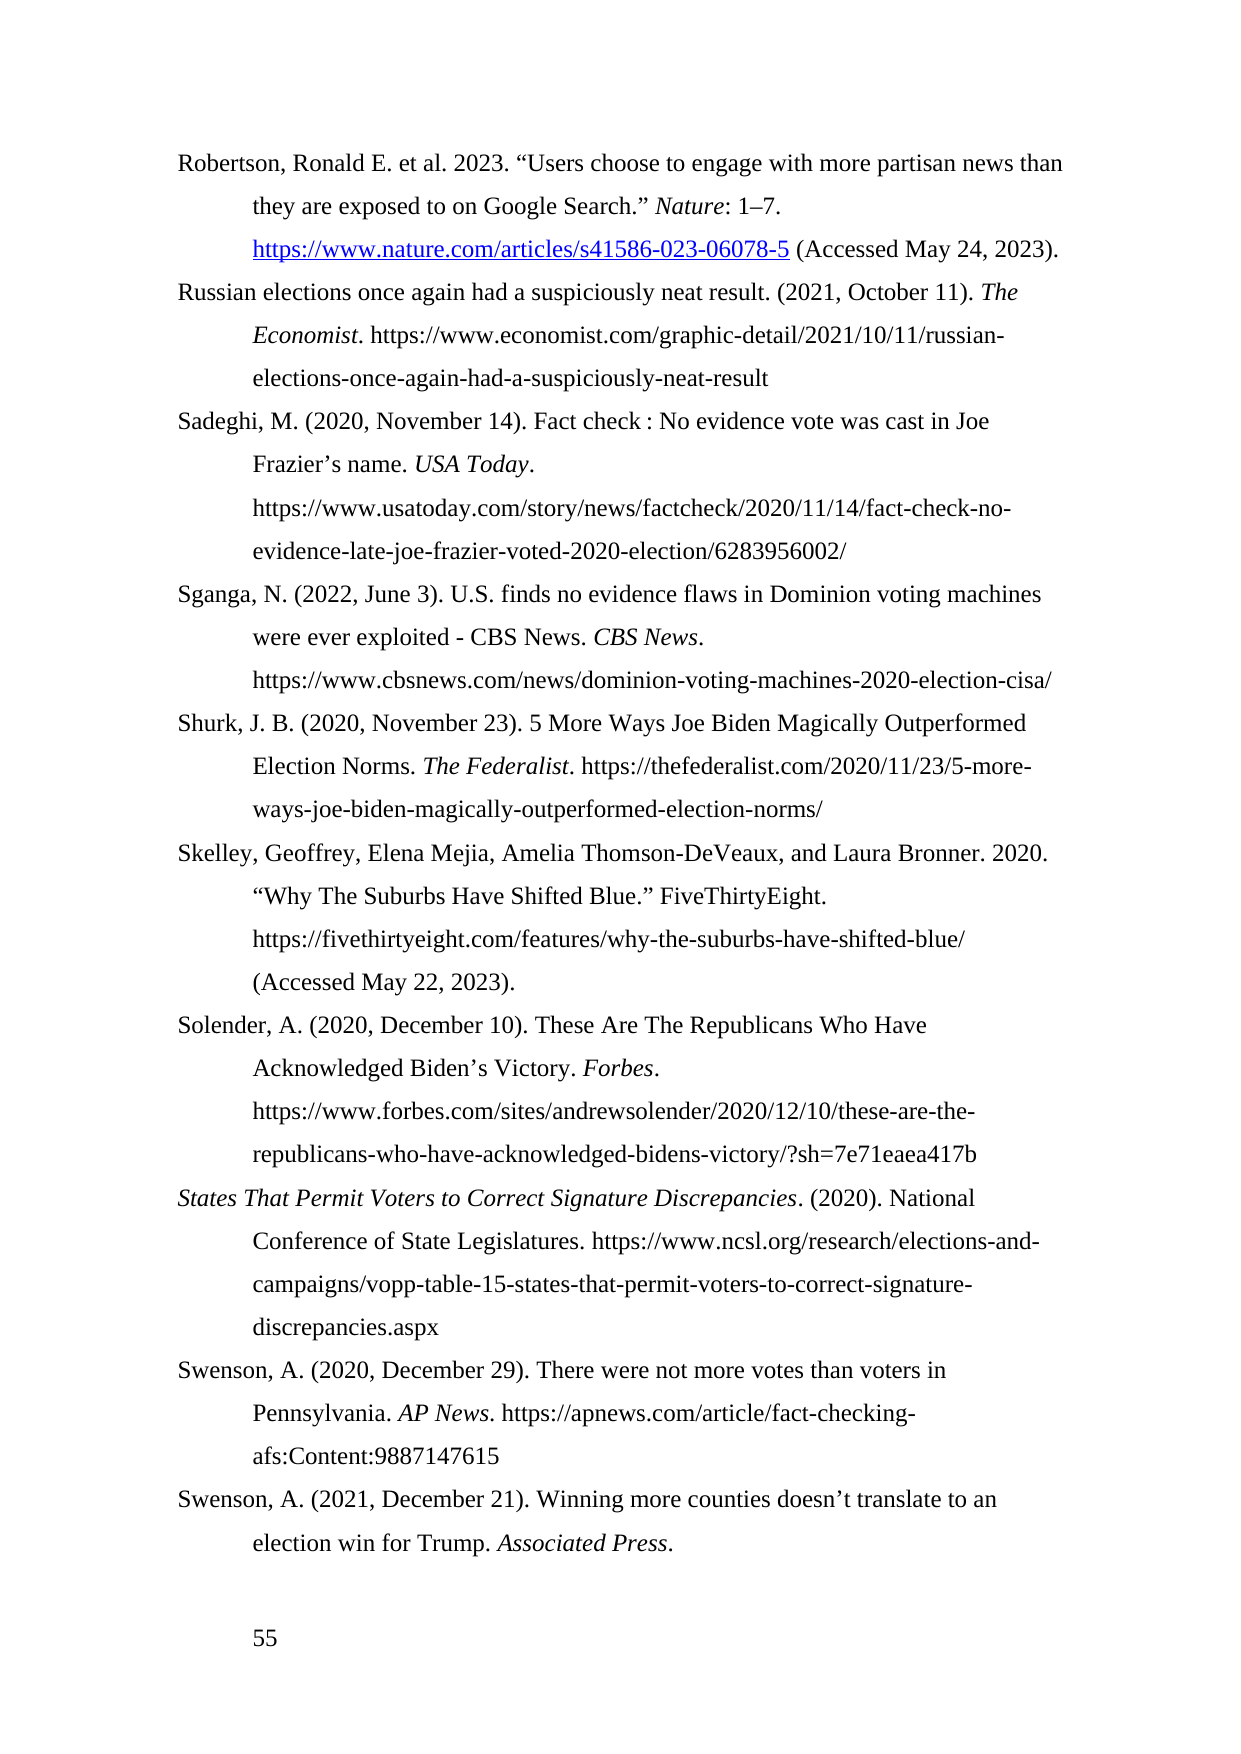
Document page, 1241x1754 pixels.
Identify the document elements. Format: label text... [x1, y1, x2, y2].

text Swenson, A. (2021, December 21). Winning more counties doesn’t translate to an election win for Trump. Associated Press. [177, 1484, 1063, 1556]
text Shurk, J. B. (2020, November 23). 5 More Ways Joe Biden Magically Outperformed Election Norms. The Federalist. https://thefederalist.com/2020/11/23/5-more-ways-joe-biden-magically-outperformed-election-norms/ [177, 708, 1063, 823]
text Skelley, Geoffrey, Elena Mejia, Amelia Thomson-DeVeaux, and Laura Bronner. 2020. “Why The Suburbs Have Shifted Blue.” FiveThirtyEight. https://fivethirtyeight.com/features/why-the-suburbs-have-shifted-blue/ (Accessed May 22, 2023). [177, 838, 1063, 996]
text Solender, A. (2020, December 10). These Are The Republicans Who Have Acknowledged Biden’s Victory. Forbes. https://www.forbes.com/sites/andrewsolender/2020/12/10/these-are-the-republicans-who-have-acknowledged-bidens-victory/?sh=7e71eaea417b [177, 1010, 1063, 1168]
text Robertson, Ronald E. et al. 2023. “Users choose to engage with more partisan news than they are exposed to on Google Search.” Nature: 1–7. https://www.nature.com/articles/s41586-023-06078-5 (Accessed May 24, 2023). [177, 148, 1063, 263]
text Sganga, N. (2022, June 3). U.S. finds no evidence flaws in Dominion voting machines were ever exploited - CBS News. CBS News. https://www.cbsnews.com/news/dominion-voting-machines-2020-election-cisa/ [177, 579, 1063, 694]
text States That Permit Voters to Correct Signature Discrepancies. (2020). National Conference of State Legislatures. https://www.ncsl.org/research/elections-and-campaigns/vopp-table-15-states-that-permit-voters-to-correct-signature-discrepancies.aspx [177, 1183, 1063, 1341]
text Sadeghi, M. (2020, November 14). Fact check : No evidence vote was cast in Joe Frazier’s name. USA Today. https://www.usatoday.com/story/news/factcheck/2020/11/14/fact-check-no-evidence-late-joe-frazier-voted-2020-election/6283956002/ [177, 406, 1063, 564]
text Russian elections once again had a suspiciously neat result. (2021, October 11). The Economist. https://www.economist.com/graphic-detail/2021/10/11/russian-elections-once-again-had-a-suspiciously-neat-result [177, 277, 1063, 392]
text Swenson, A. (2020, December 29). There were not more votes than voters in Pennsylvania. AP News. https://apnews.com/article/fact-checking-afs:Content:9887147615 [177, 1355, 1063, 1470]
